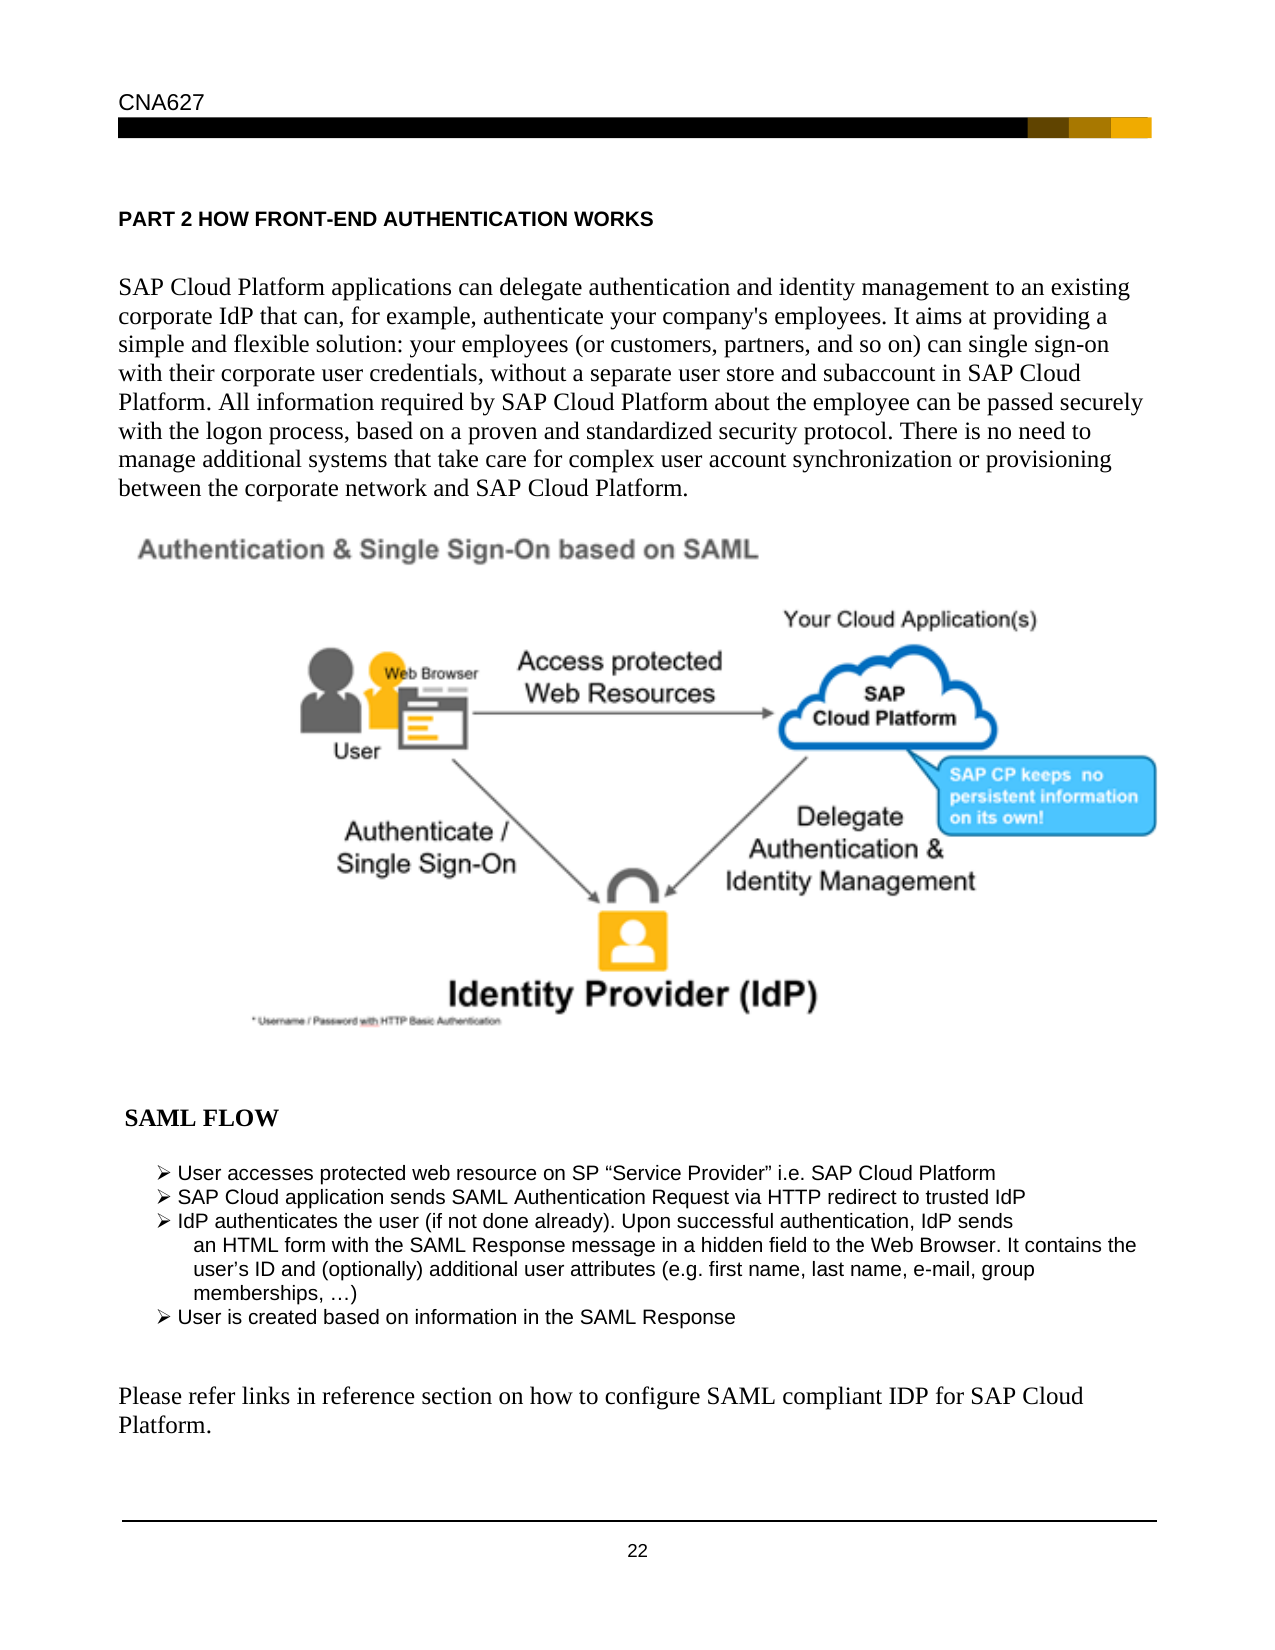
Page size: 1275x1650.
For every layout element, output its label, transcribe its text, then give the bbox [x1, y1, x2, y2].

list User accesses protected web resource on SP “Service Provider” i.e. SAP Cloud Platform [156, 1161, 1157, 1185]
text SAP Cloud Platform applications can delegate authentication and identity management to an existing corporate IdP that can, for example, authenticate your company's employees. It aims at providing a simple and flexible solution: your employees (or customers, partners, and so on) can single sign-on with their corporate user credentials, without a separate user store and subaccount in SAP Cloud Platform. All information required by SAP Cloud Platform about the employee can be passed securely with the logon process, based on a proven and standardized security protocol. There is no need to manage additional systems that take care for complex user account synchronization or provisioning between the corporate network and SAP Cloud Platform. [118, 272, 1157, 502]
text SAML FLOW [118, 1103, 1157, 1132]
picture [118, 530, 1158, 1046]
subtitle Part 2 How FRONT-END AUTHENTICATION WORKS [118, 207, 1157, 231]
text Please refer links in reference section on how to configure SAML compliant IDP for SAP Cloud Platform. [118, 1381, 1157, 1439]
list SAP Cloud application sends SAML Authentication Request via HTTP redirect to trusted IdP [156, 1185, 1157, 1209]
list IdP authenticates the user (if not done already). Upon successful authentication, IdP sends an HTML form with the SAML Response message in a hidden field to the Web Browser. It contains the user’s ID and (optionally) additional user attributes (e.g. first name, last name, e-mail, group memberships, …) [156, 1209, 1157, 1305]
list User is created based on information in the SAML Response [156, 1305, 1157, 1329]
